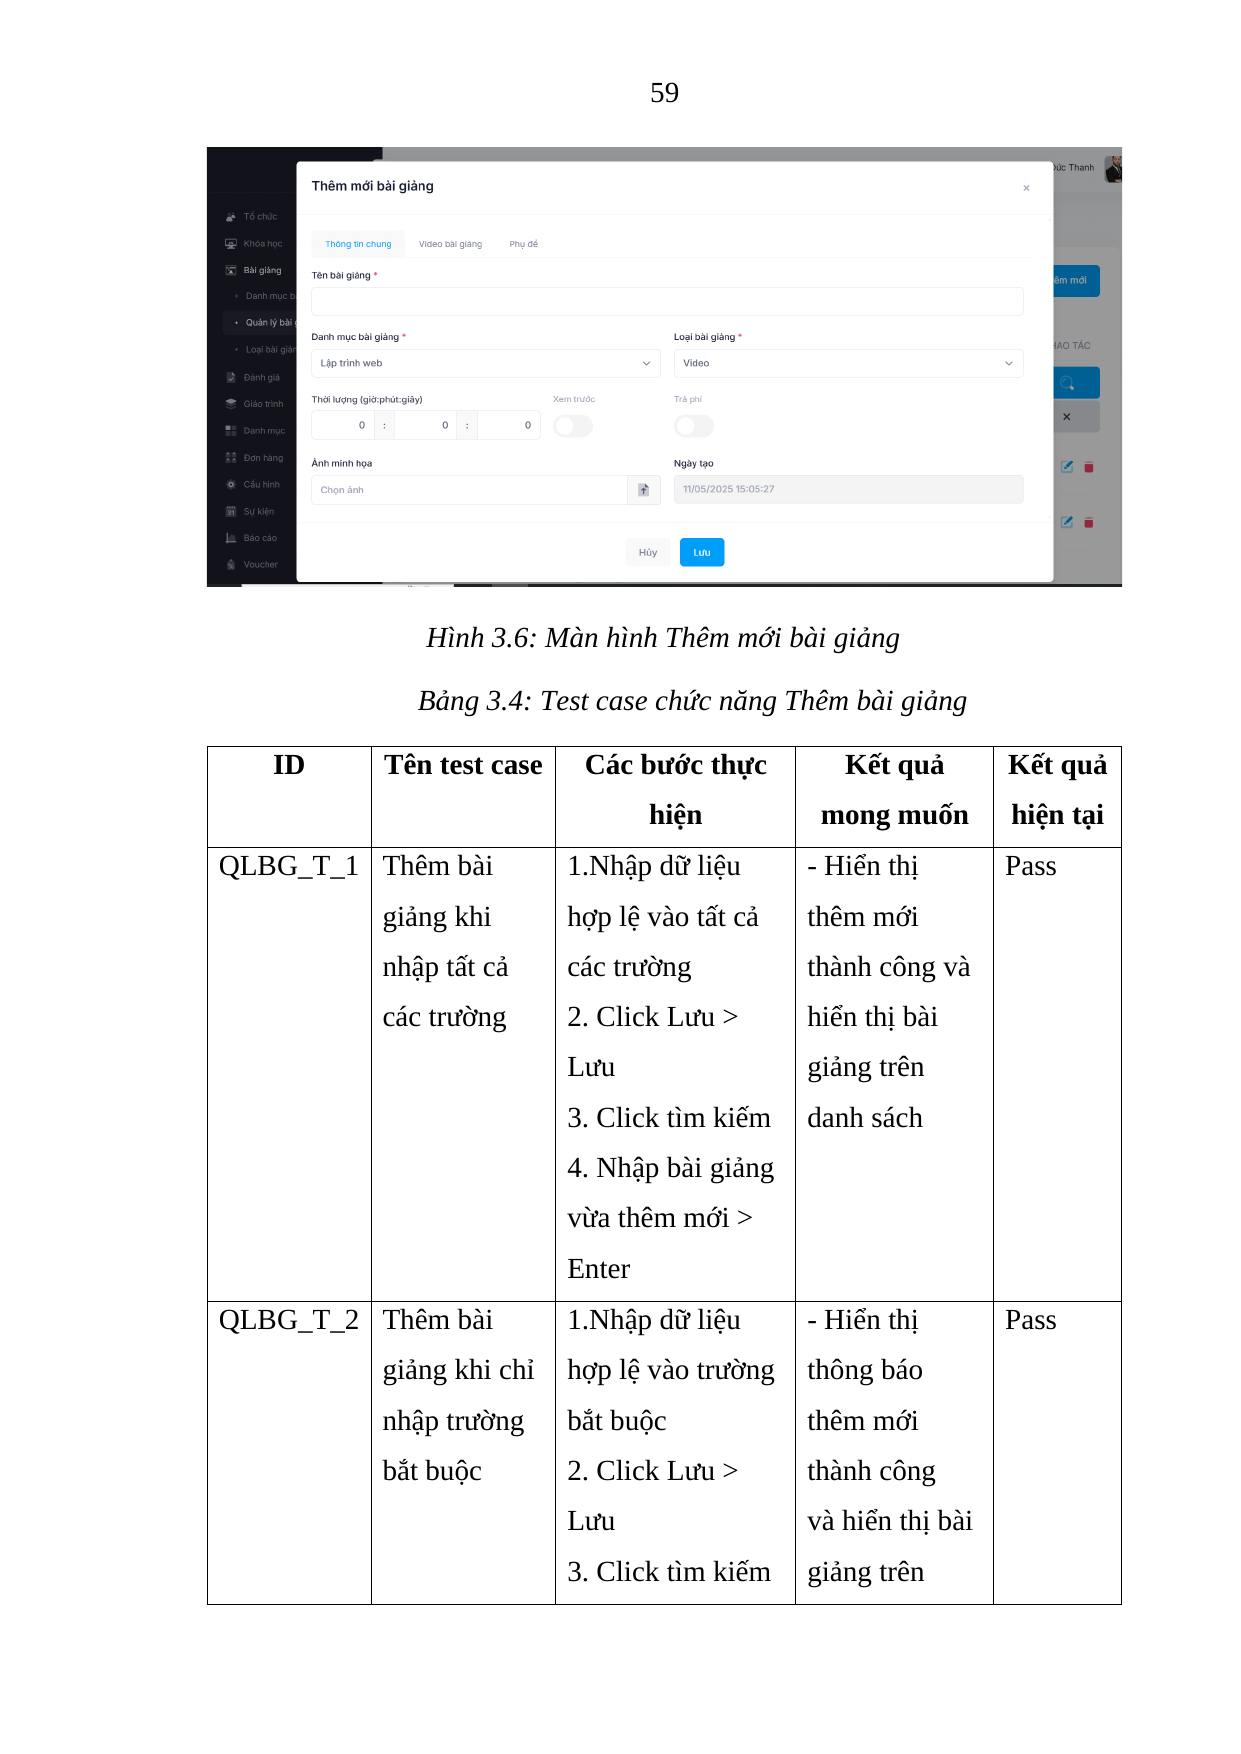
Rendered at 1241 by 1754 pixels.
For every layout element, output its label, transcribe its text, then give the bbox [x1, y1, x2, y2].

table_header Kết quả mong muốn [796, 747, 993, 847]
table_cell Thêm bài giảng khi nhập tất cả các trường [372, 848, 555, 1301]
table_cell QLBG_T_1 [208, 848, 371, 1301]
table_header Các bước thực hiện [556, 747, 795, 847]
table_cell - Hiển thị thêm mới thành công và hiển thị bài giảng trên danh sách [796, 848, 993, 1301]
text Bảng 3.4: Test case chức năng Thêm bài giảng [207, 683, 1122, 716]
table_header ID [208, 747, 371, 847]
picture [206, 147, 1123, 587]
table_cell Pass [994, 1302, 1121, 1604]
table_header Tên test case [372, 747, 555, 847]
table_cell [372, 1302, 555, 1604]
table_cell 1.Nhập dữ liệu hợp lệ vào tất cả các trường 2. Click Lưu > Lưu 3. Click tìm kiếm 4. Nhập bài giảng vừa thêm mới > Enter [556, 848, 795, 1301]
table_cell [556, 1302, 795, 1604]
text Hình 3.6: Màn hình Thêm mới bài giảng [207, 620, 1122, 654]
table_cell Pass [994, 848, 1121, 1301]
table_cell QLBG_T_2 [208, 1302, 371, 1604]
table_header Kết quả hiện tại [994, 747, 1121, 847]
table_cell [796, 1302, 993, 1604]
